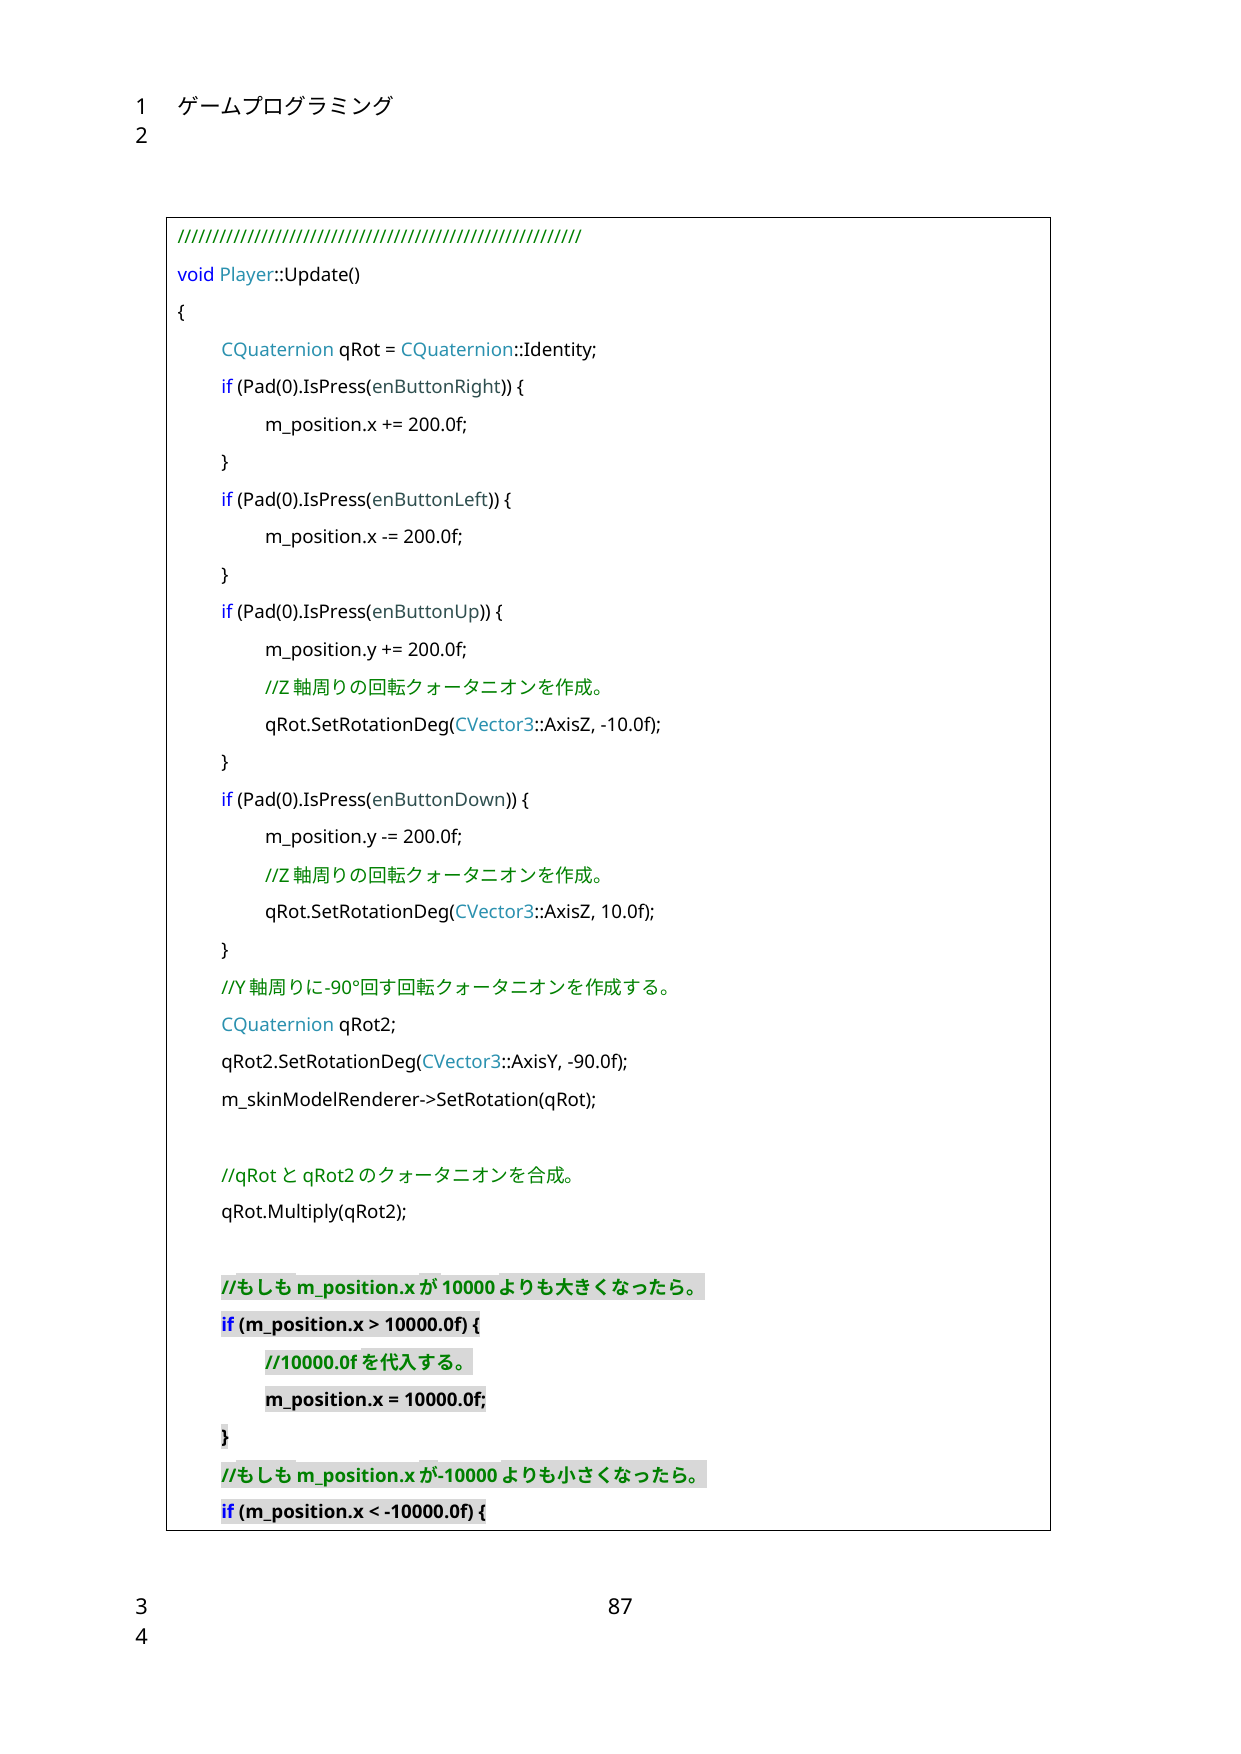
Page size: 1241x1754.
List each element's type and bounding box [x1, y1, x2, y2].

table_header [167, 218, 1050, 1530]
